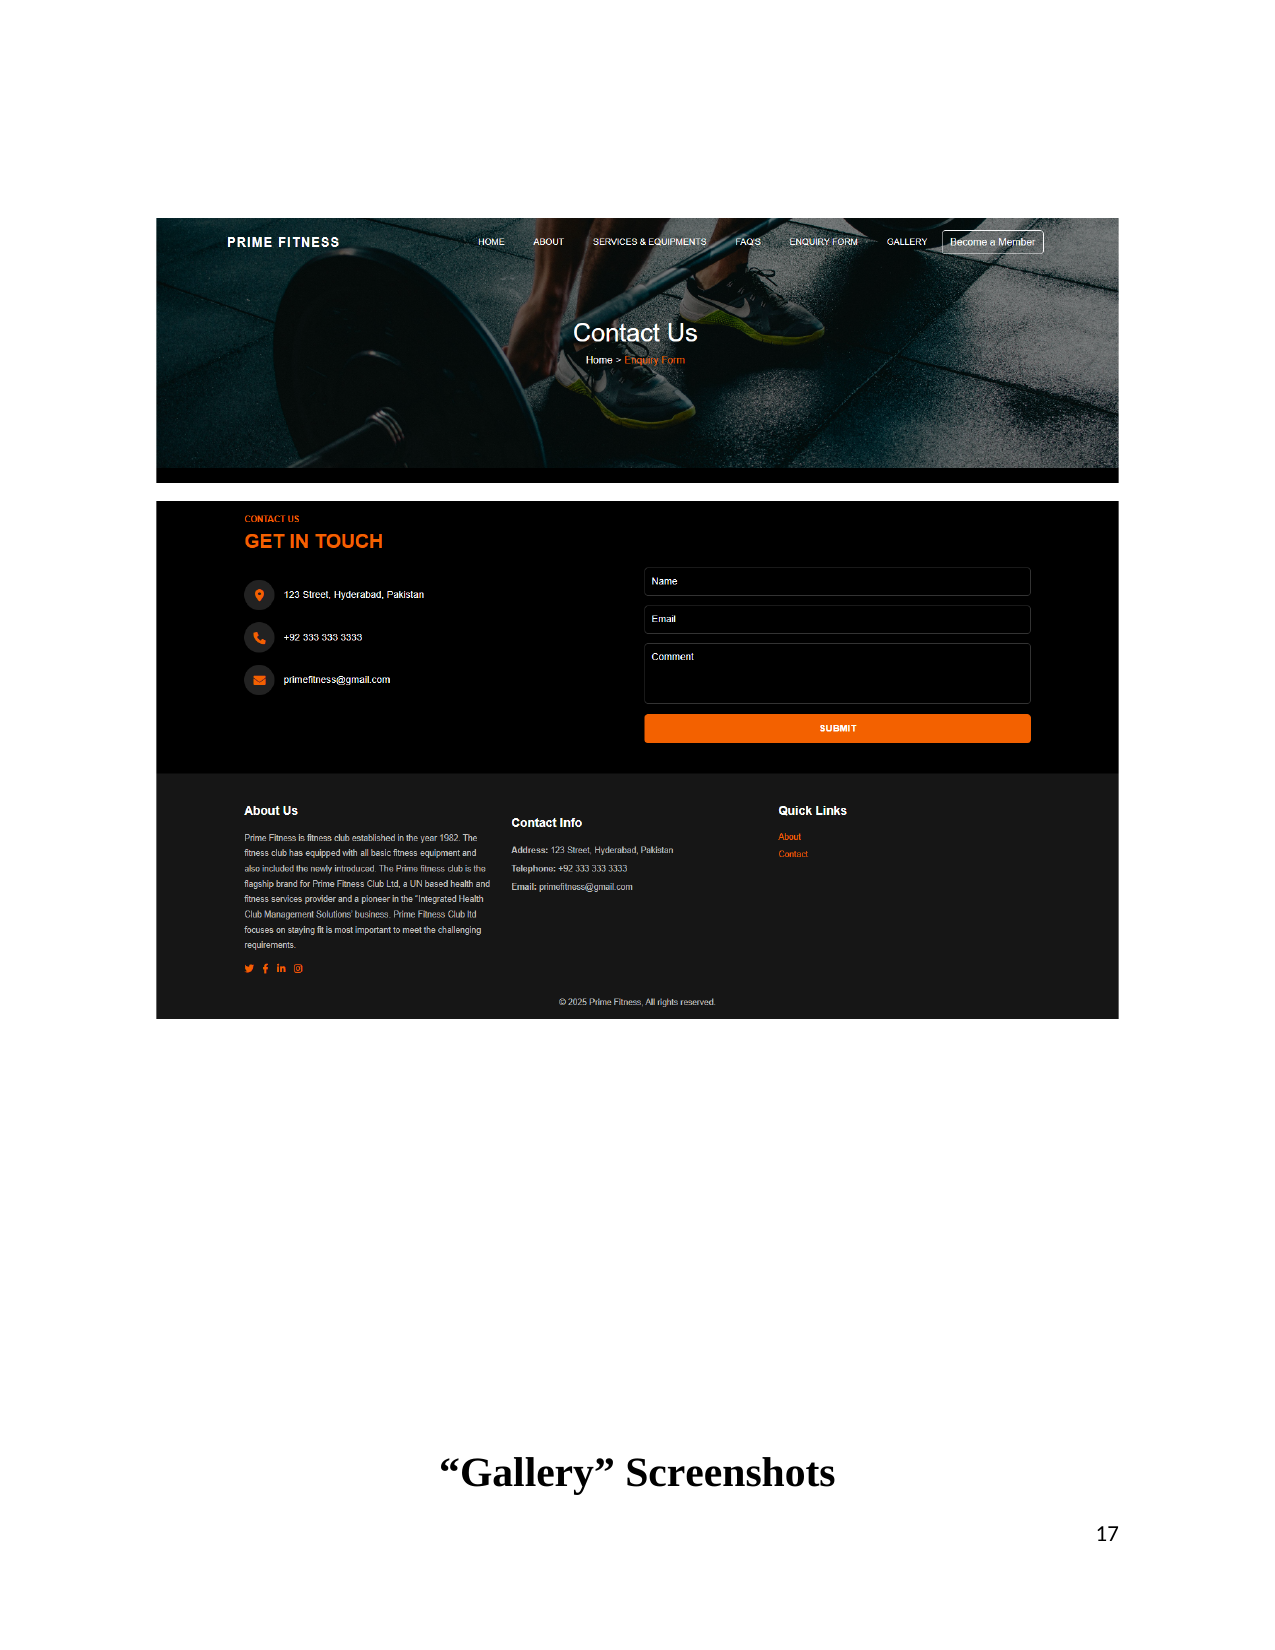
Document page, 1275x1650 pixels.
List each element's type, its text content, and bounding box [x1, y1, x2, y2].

text “Gallery” Screenshots [156, 1447, 1118, 1495]
picture [156, 218, 1119, 483]
picture [156, 501, 1119, 1019]
